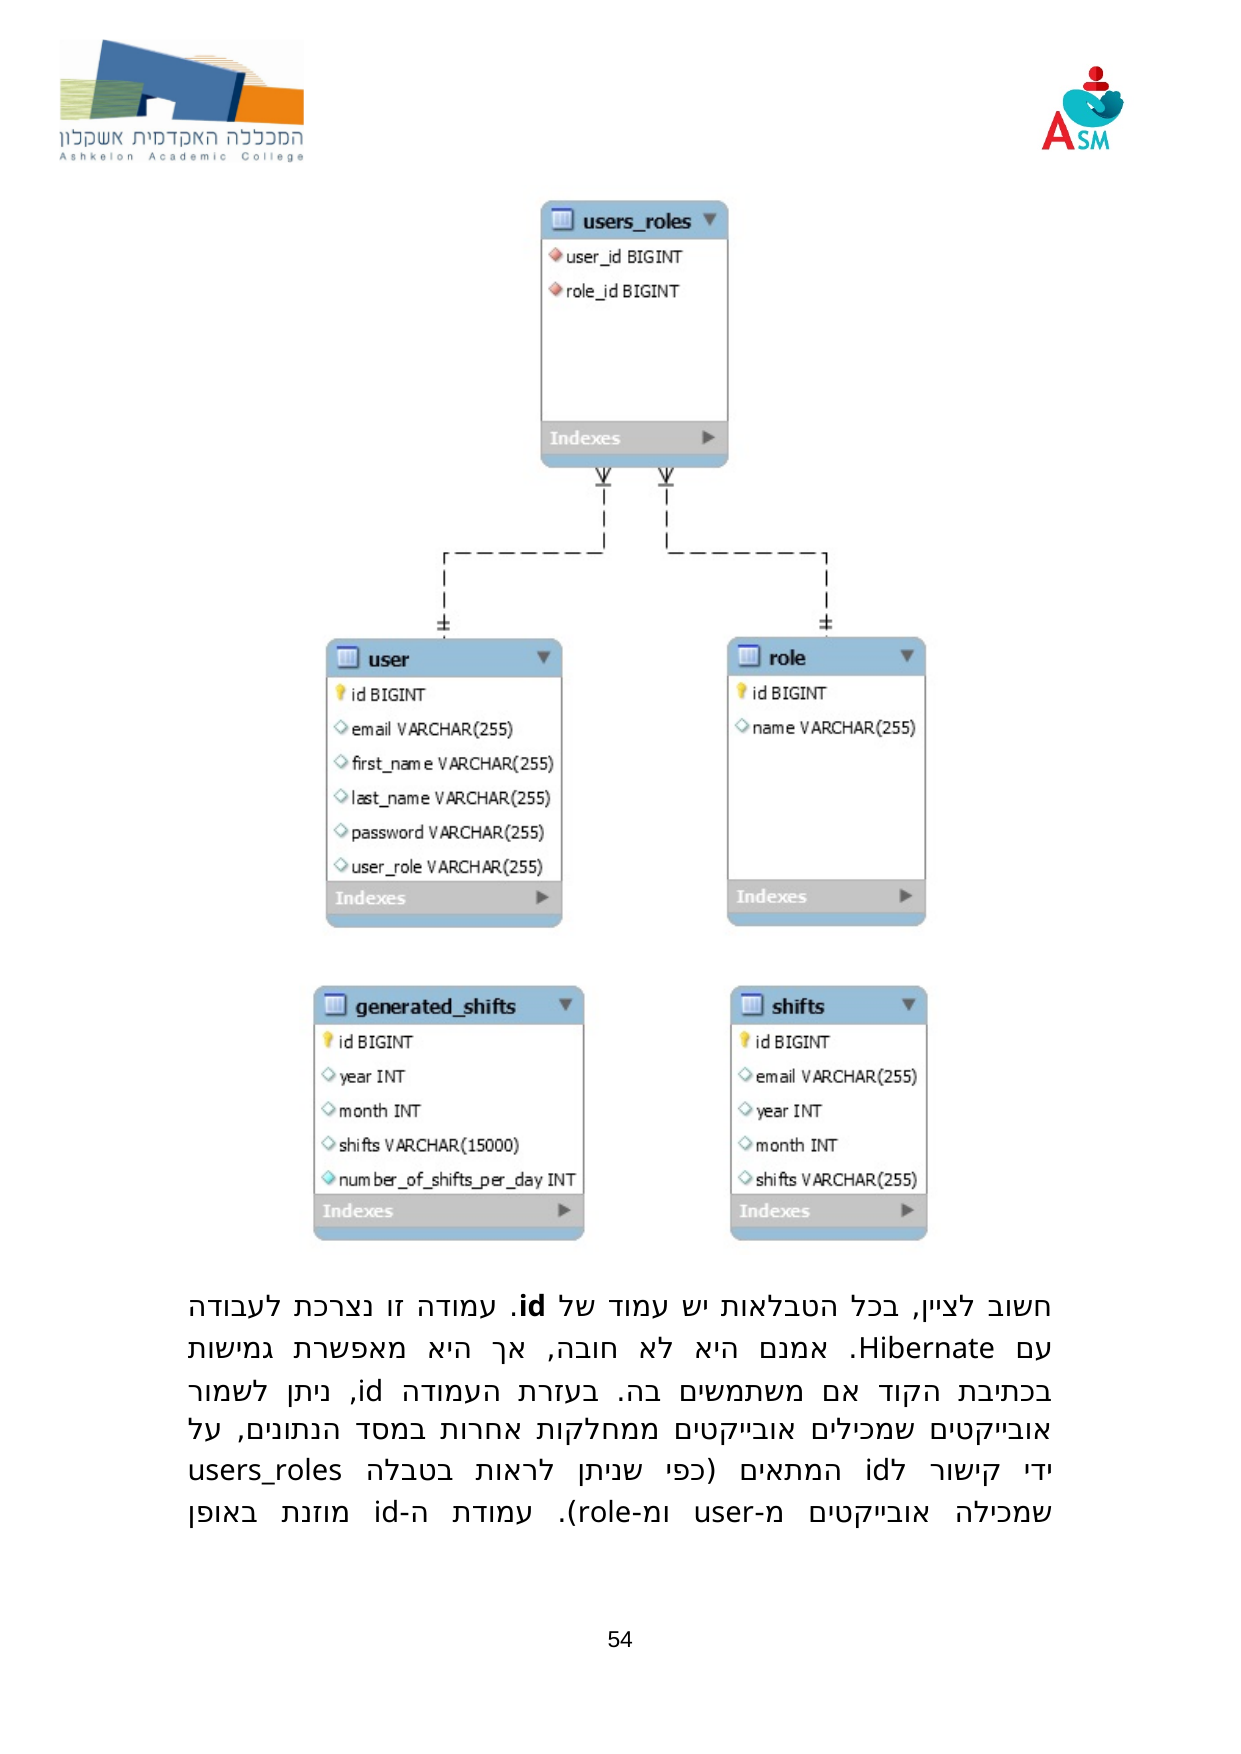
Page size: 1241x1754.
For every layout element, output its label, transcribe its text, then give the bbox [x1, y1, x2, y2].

picture [1005, 42, 1182, 164]
picture [298, 185, 942, 1255]
picture [51, 37, 311, 169]
